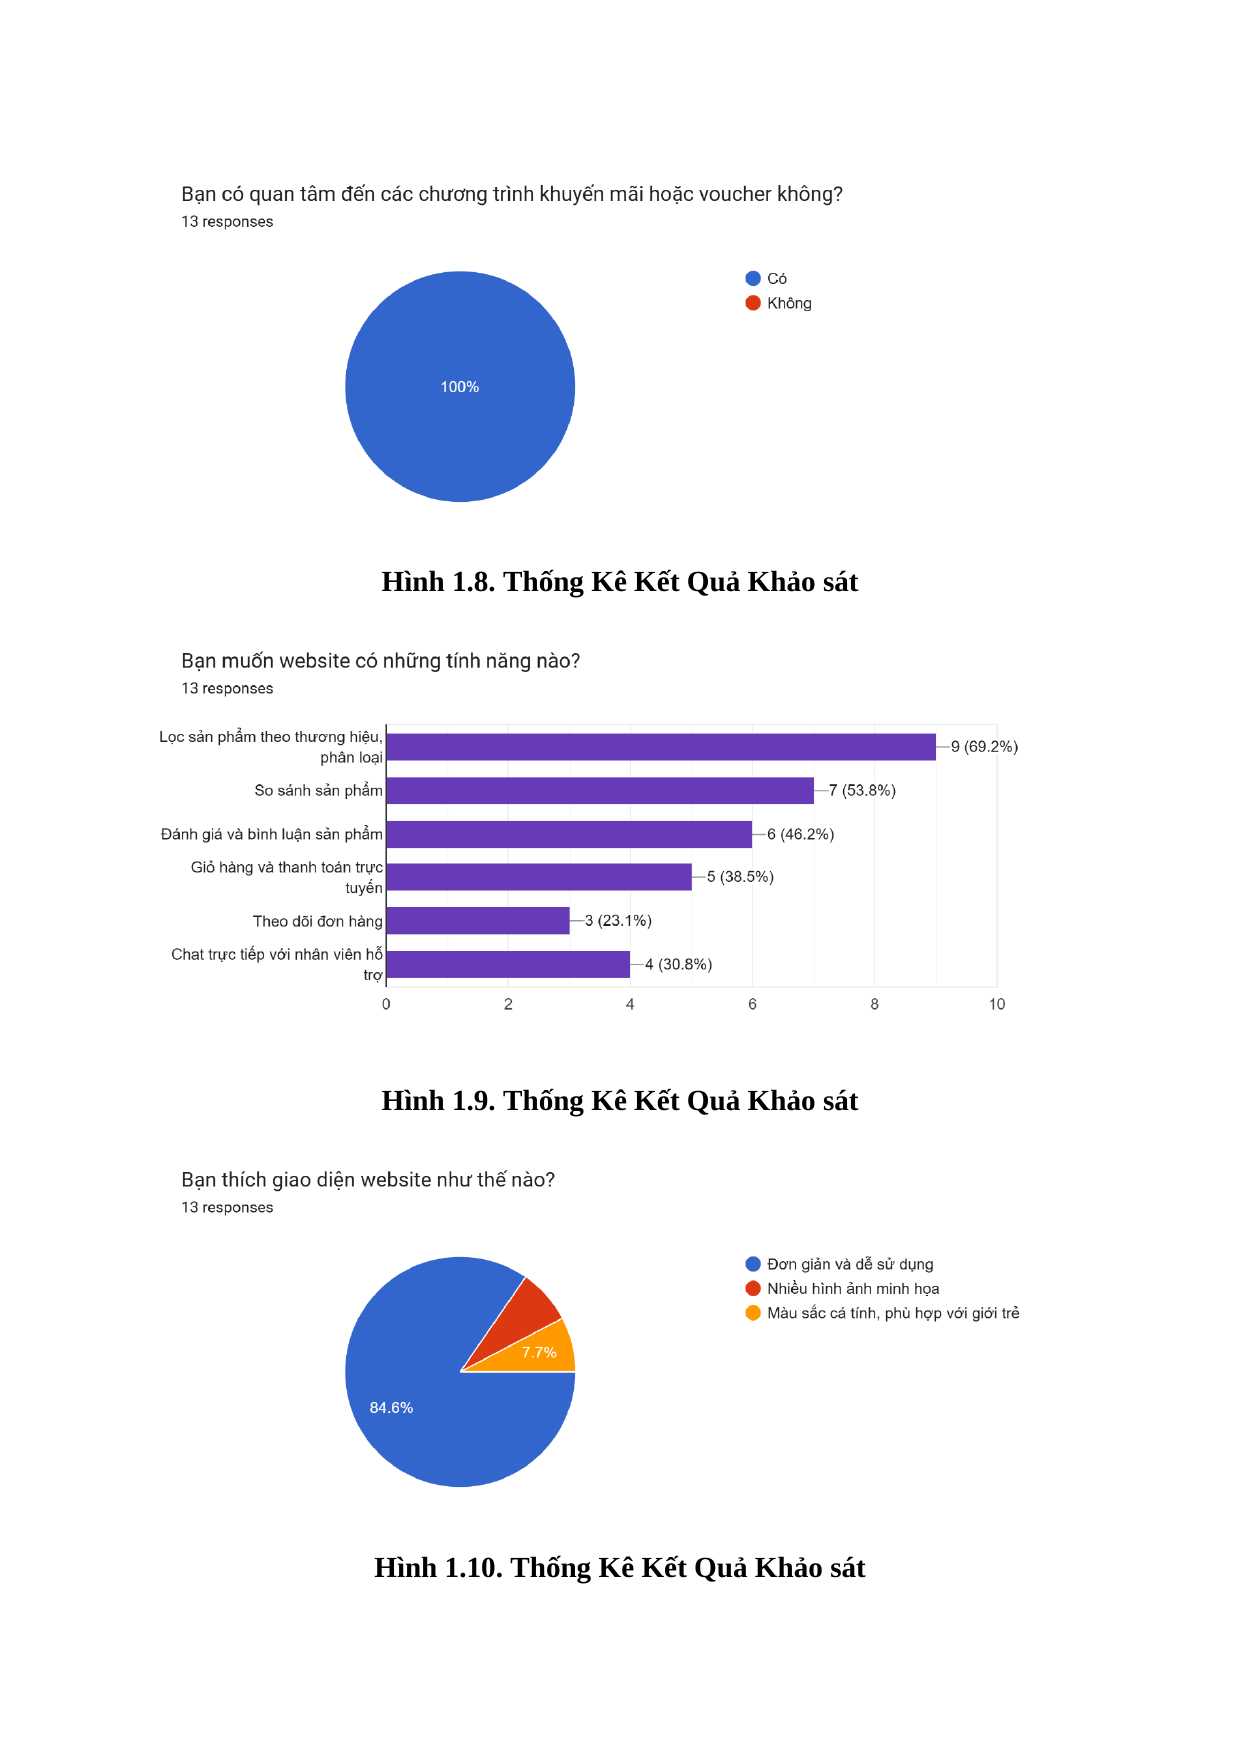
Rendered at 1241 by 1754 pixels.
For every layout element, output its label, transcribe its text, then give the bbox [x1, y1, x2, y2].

text Hình 1.9. Thống Kê Kết Quả Khảo sát [150, 1083, 1090, 1116]
picture [150, 1135, 1091, 1531]
text Hình 1.8. Thống Kê Kết Quả Khảo sát [150, 564, 1090, 598]
picture [150, 150, 1091, 546]
text Hình 1.10. Thống Kê Kết Quả Khảo sát [150, 1550, 1090, 1583]
picture [150, 617, 1091, 1064]
